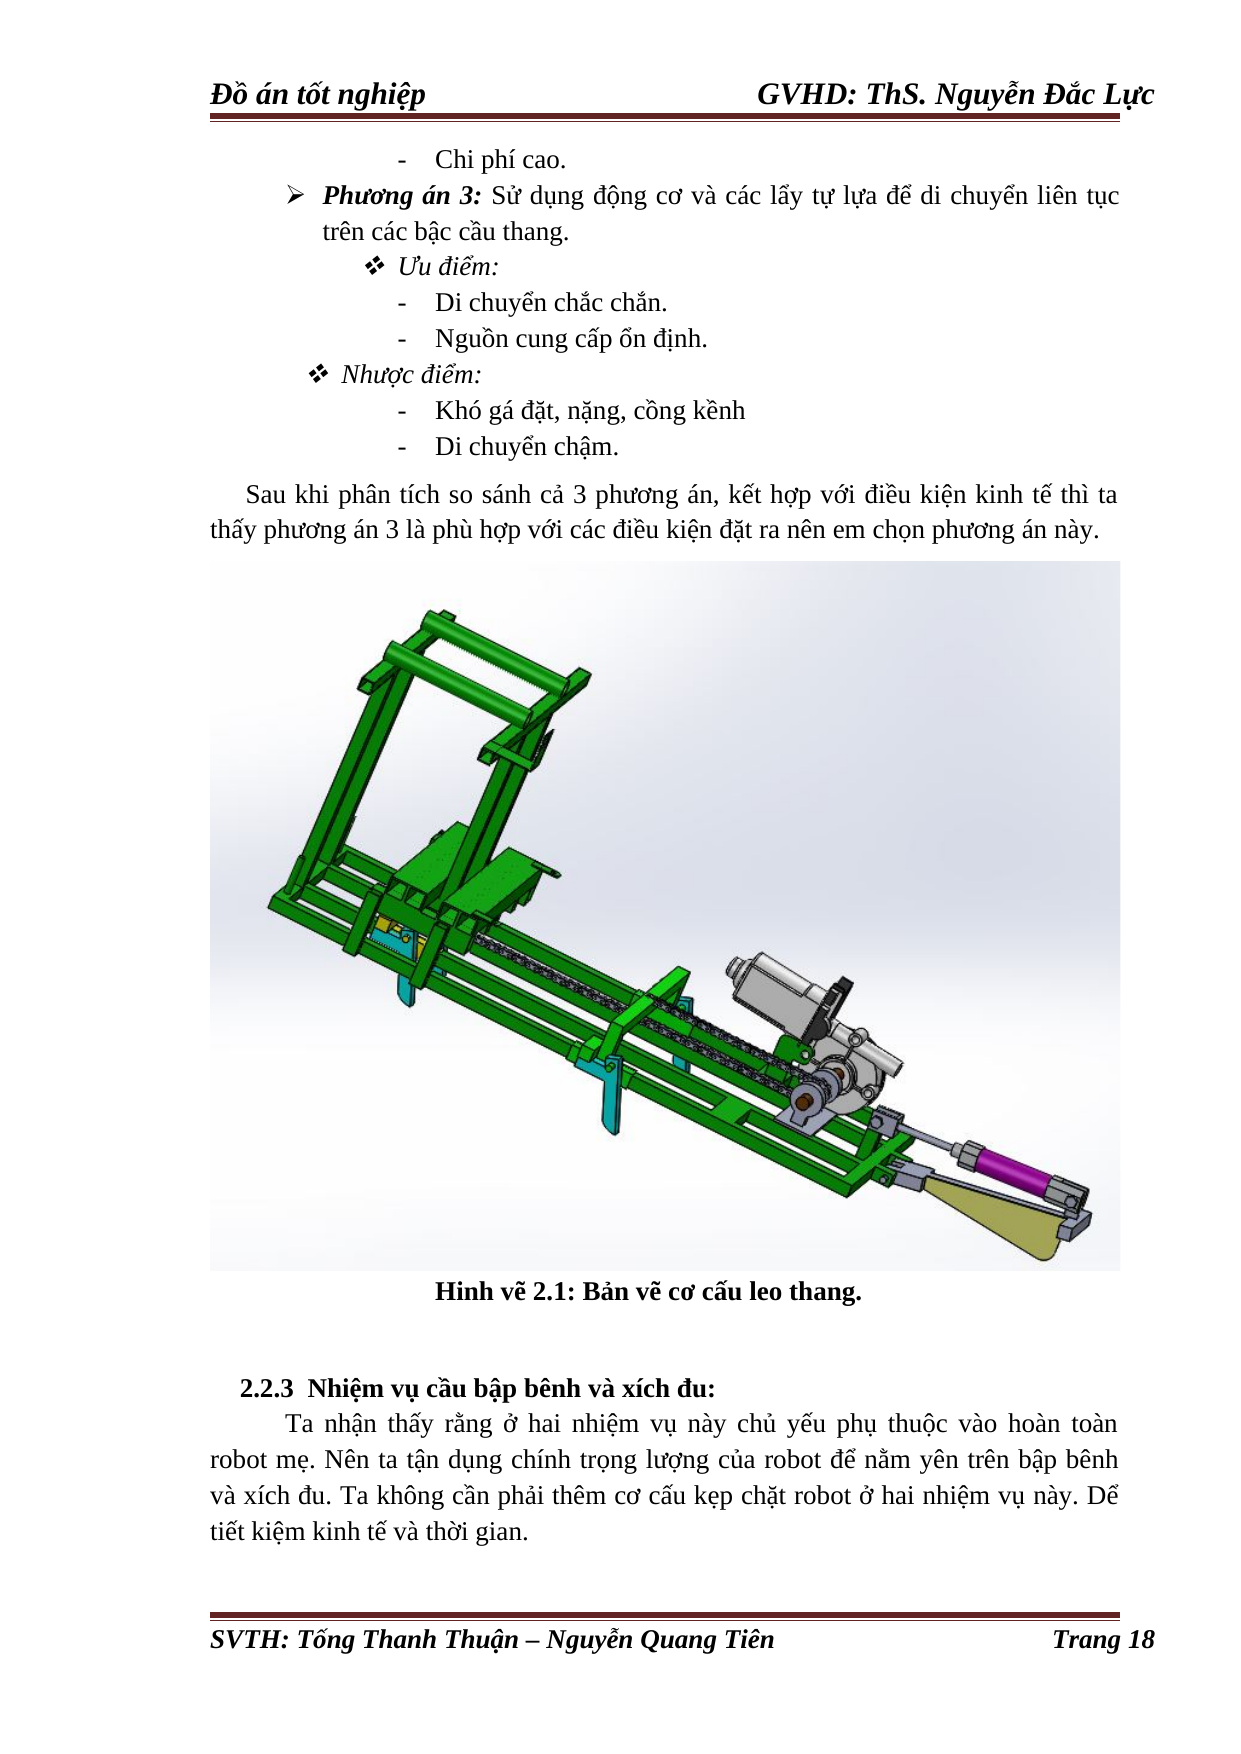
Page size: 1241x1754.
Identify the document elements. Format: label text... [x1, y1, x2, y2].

list Di chuyển chắc chắn. [397, 286, 1120, 318]
text Hinh vẽ 2.1: Bản vẽ cơ cấu leo thang. [210, 1271, 1120, 1306]
list Nhược điểm: [304, 358, 1120, 389]
text Ta nhận thấy rằng ở hai nhiệm vụ này chủ yếu phụ thuộc vào hoàn toàn robot mẹ. Nên ta tận dụng chính trọng lượng của robot để nằm yên trên bập bênh và xích đu. Ta không cần phải thêm cơ cấu kẹp chặt robot ở hai nhiệm vụ này. Dể tiết kiệm kinh tế và thời gian. [210, 1407, 1120, 1546]
subtitle 2.2.3 Nhiệm vụ cầu bập bênh và xích đu: [210, 1372, 1120, 1403]
list Phương án 3: Sử dụng động cơ và các lẩy tự lựa để di chuyển liên tục trên các bậc cầu thang. [285, 179, 1120, 246]
list Di chuyển chậm. [397, 429, 1120, 461]
picture [210, 561, 1121, 1271]
list Ưu điểm: [360, 251, 1120, 282]
list Nguồn cung cấp ổn định. [397, 322, 1120, 353]
list Khó gá đặt, nặng, cồng kềnh [397, 394, 1120, 425]
list Chi phí cao. [397, 143, 1120, 174]
text Sau khi phân tích so sánh cả 3 phương án, kết hợp với điều kiện kinh tế thì ta thấy phương án 3 là phù hợp với các điều kiện đặt ra nên em chọn phương án này. [210, 478, 1120, 545]
